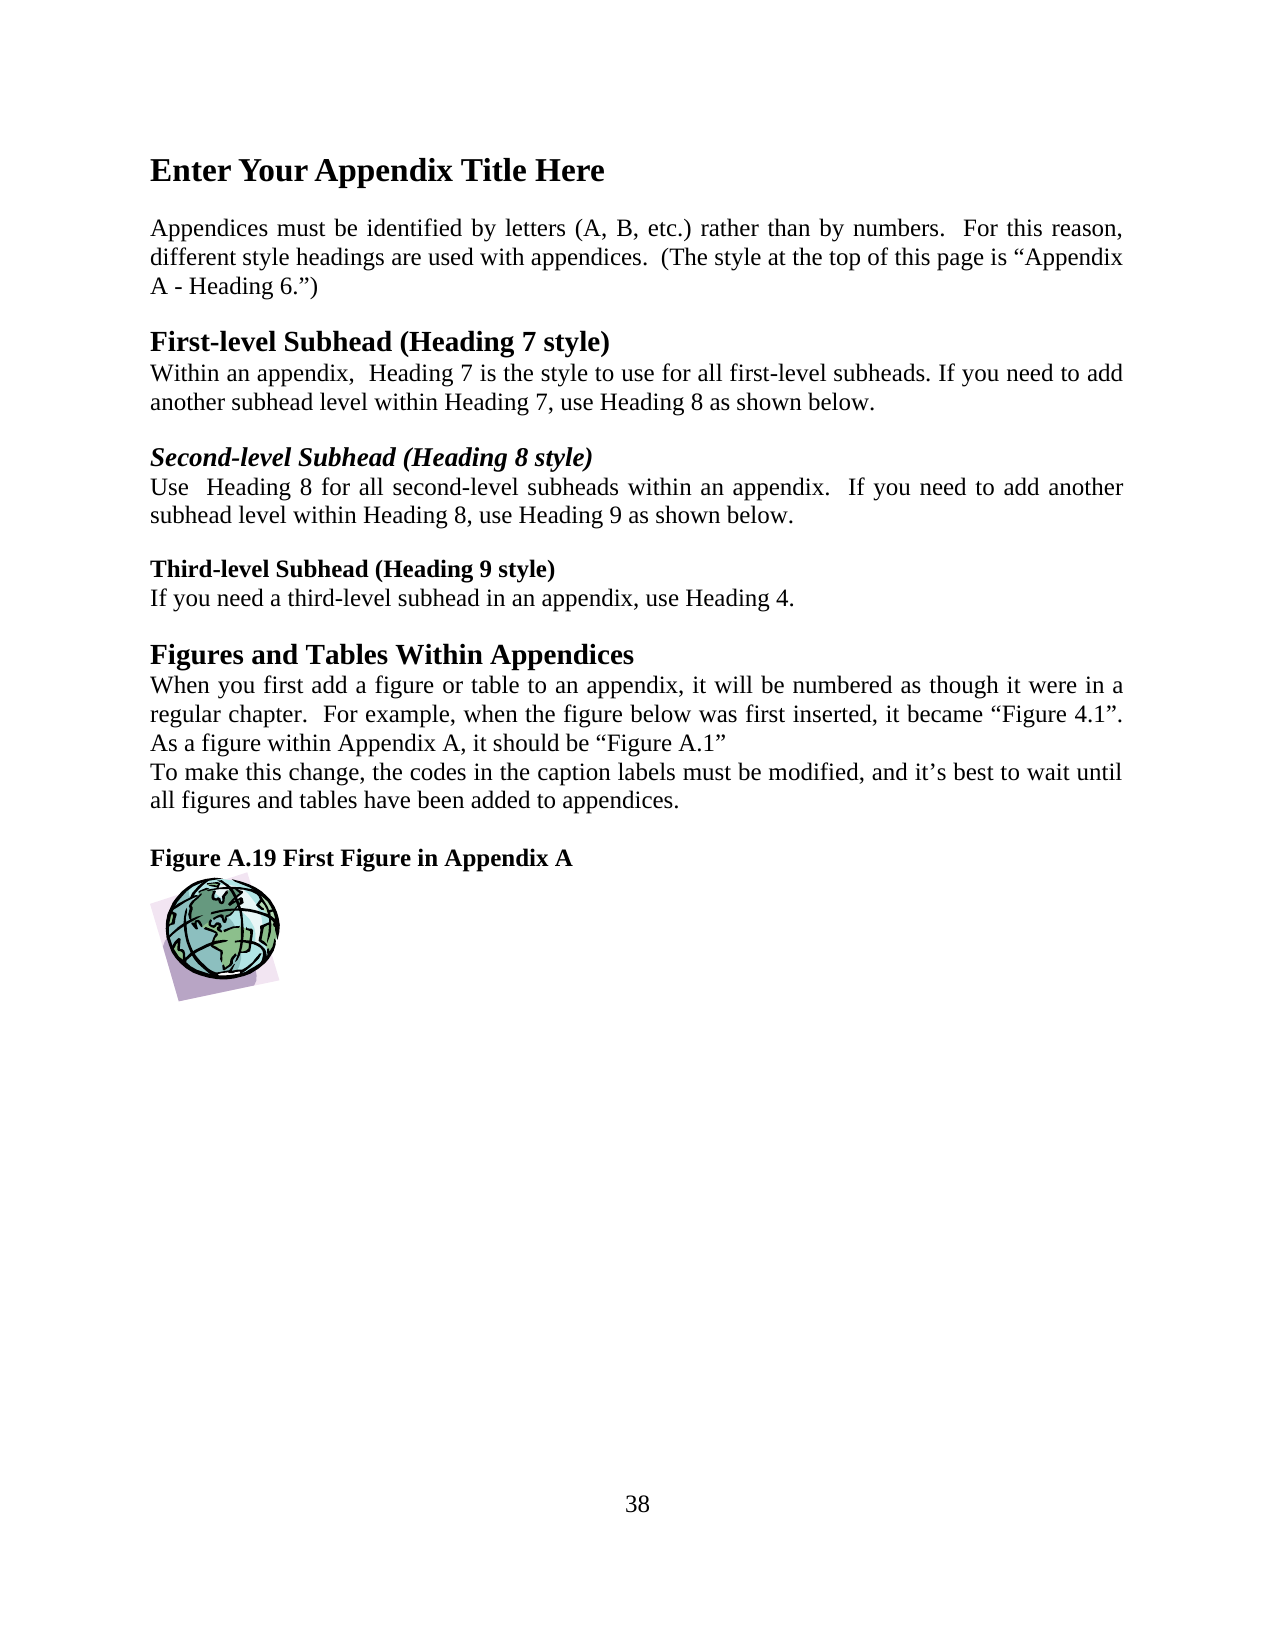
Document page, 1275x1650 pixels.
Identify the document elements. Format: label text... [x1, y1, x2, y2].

subtitle Enter Your Appendix Title Here [150, 150, 1125, 188]
subtitle Second-level Subhead (Heading 8 style) [150, 441, 1125, 472]
subtitle First-level Subhead (Heading 7 style) [150, 324, 1125, 358]
text Within an appendix, Heading 7 is the style to use for all first-level subheads. If you need to add another subhead level within Heading 7, use Heading 8 as shown below. [150, 358, 1125, 416]
text When you first add a figure or table to an appendix, it will be numbered as though it were in a regular chapter. For example, when the figure below was first inserted, it became “Figure 4.1”. As a figure within Appendix A, it should be “Figure A.1” [150, 670, 1125, 757]
subtitle Third-level Subhead (Heading 9 style) [150, 554, 1125, 583]
text Use Heading 8 for all second-level subheads within an appendix. If you need to add another subhead level within Heading 8, use Heading 9 as shown below. [150, 472, 1125, 529]
list To make this change, the codes in the caption labels must be modified, and it’s best to wait until all figures and tables have been added to appendices. [150, 757, 1125, 814]
text Appendices must be identified by letters (A, B, etc.) rather than by numbers. For this reason, different style headings are used with appendices. (The style at the top of this page is “Appendix A - Heading 6.”) [150, 213, 1125, 299]
subtitle Figures and Tables Within Appendices [150, 637, 1125, 670]
text If you need a third-level subhead in an appendix, use Heading 4. [150, 583, 1125, 612]
